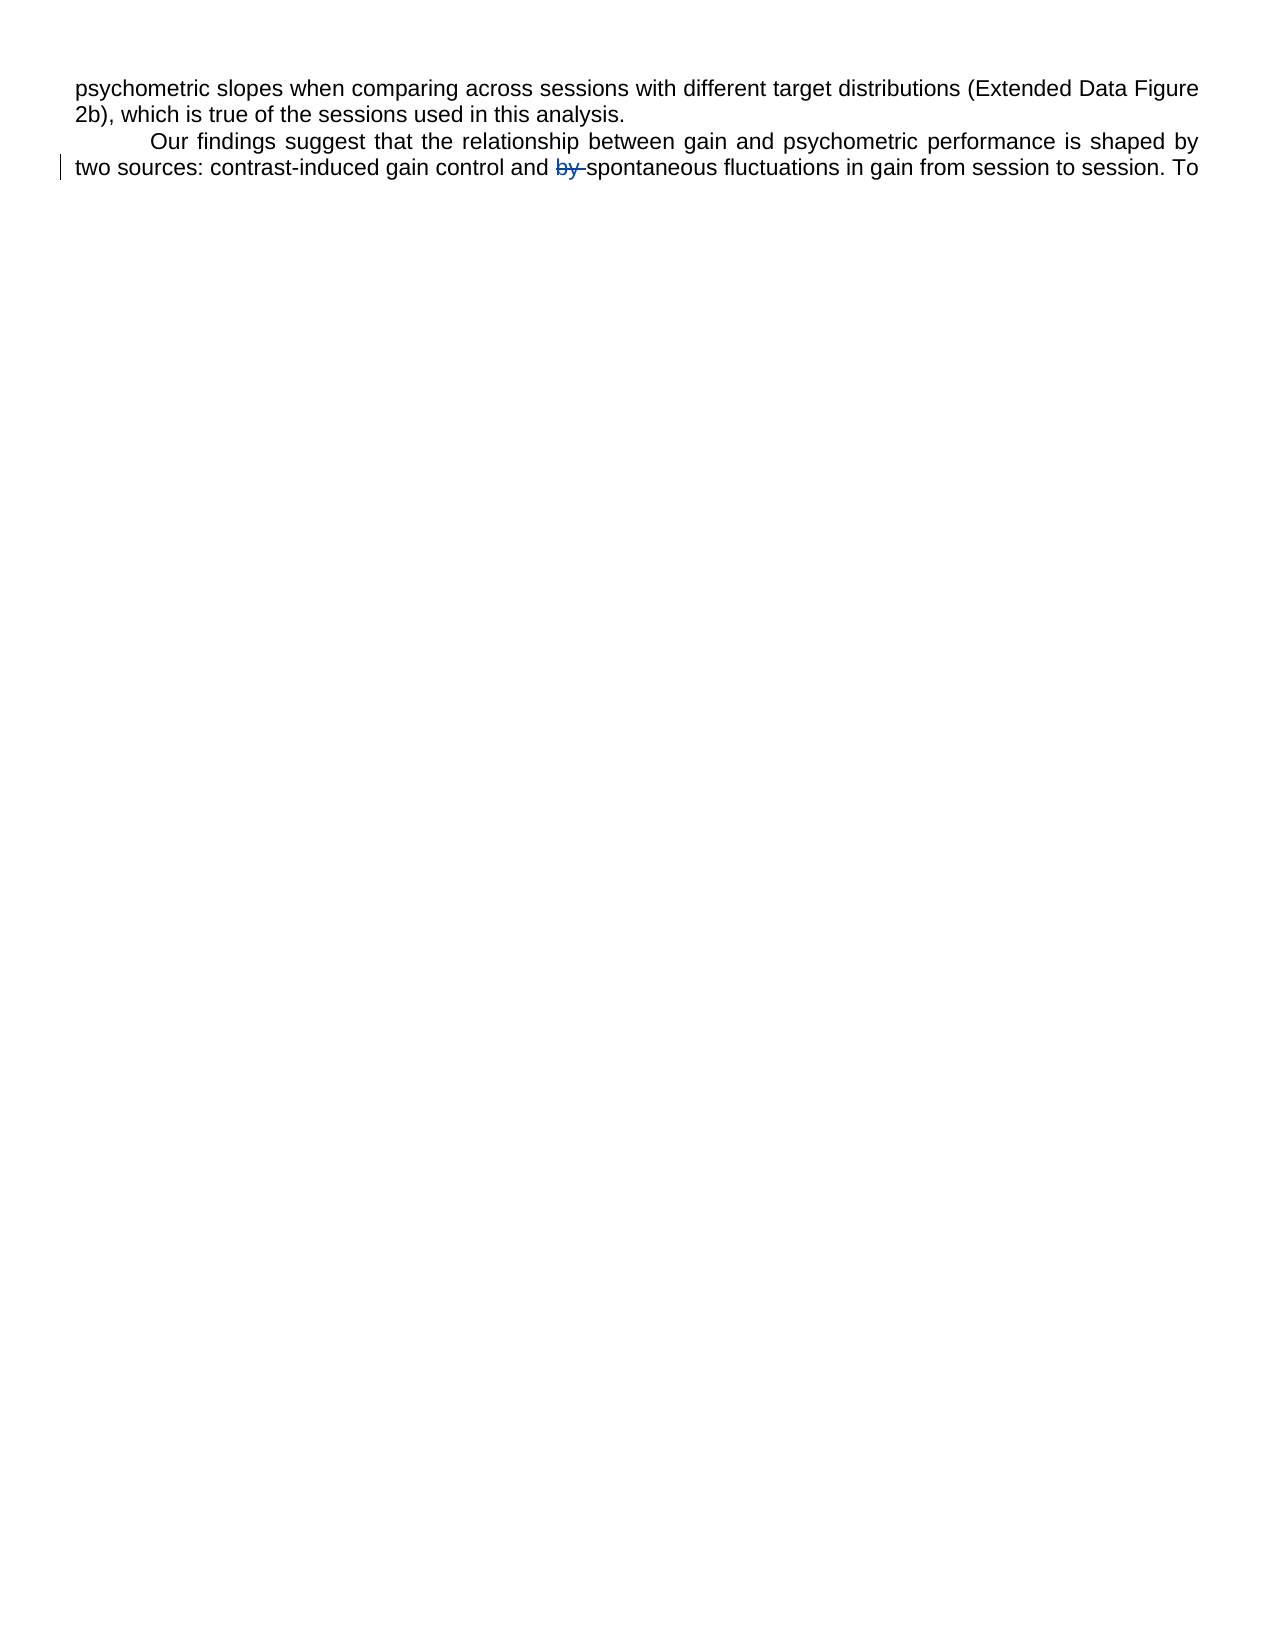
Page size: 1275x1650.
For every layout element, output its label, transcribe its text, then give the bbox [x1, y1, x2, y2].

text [75, 75, 1200, 128]
text Our findings suggest that the relationship between gain and psychometric performance is shaped by two sources: contrast-induced gain control and spontaneous fluctuations in gain from session to session. To [75, 128, 1200, 180]
